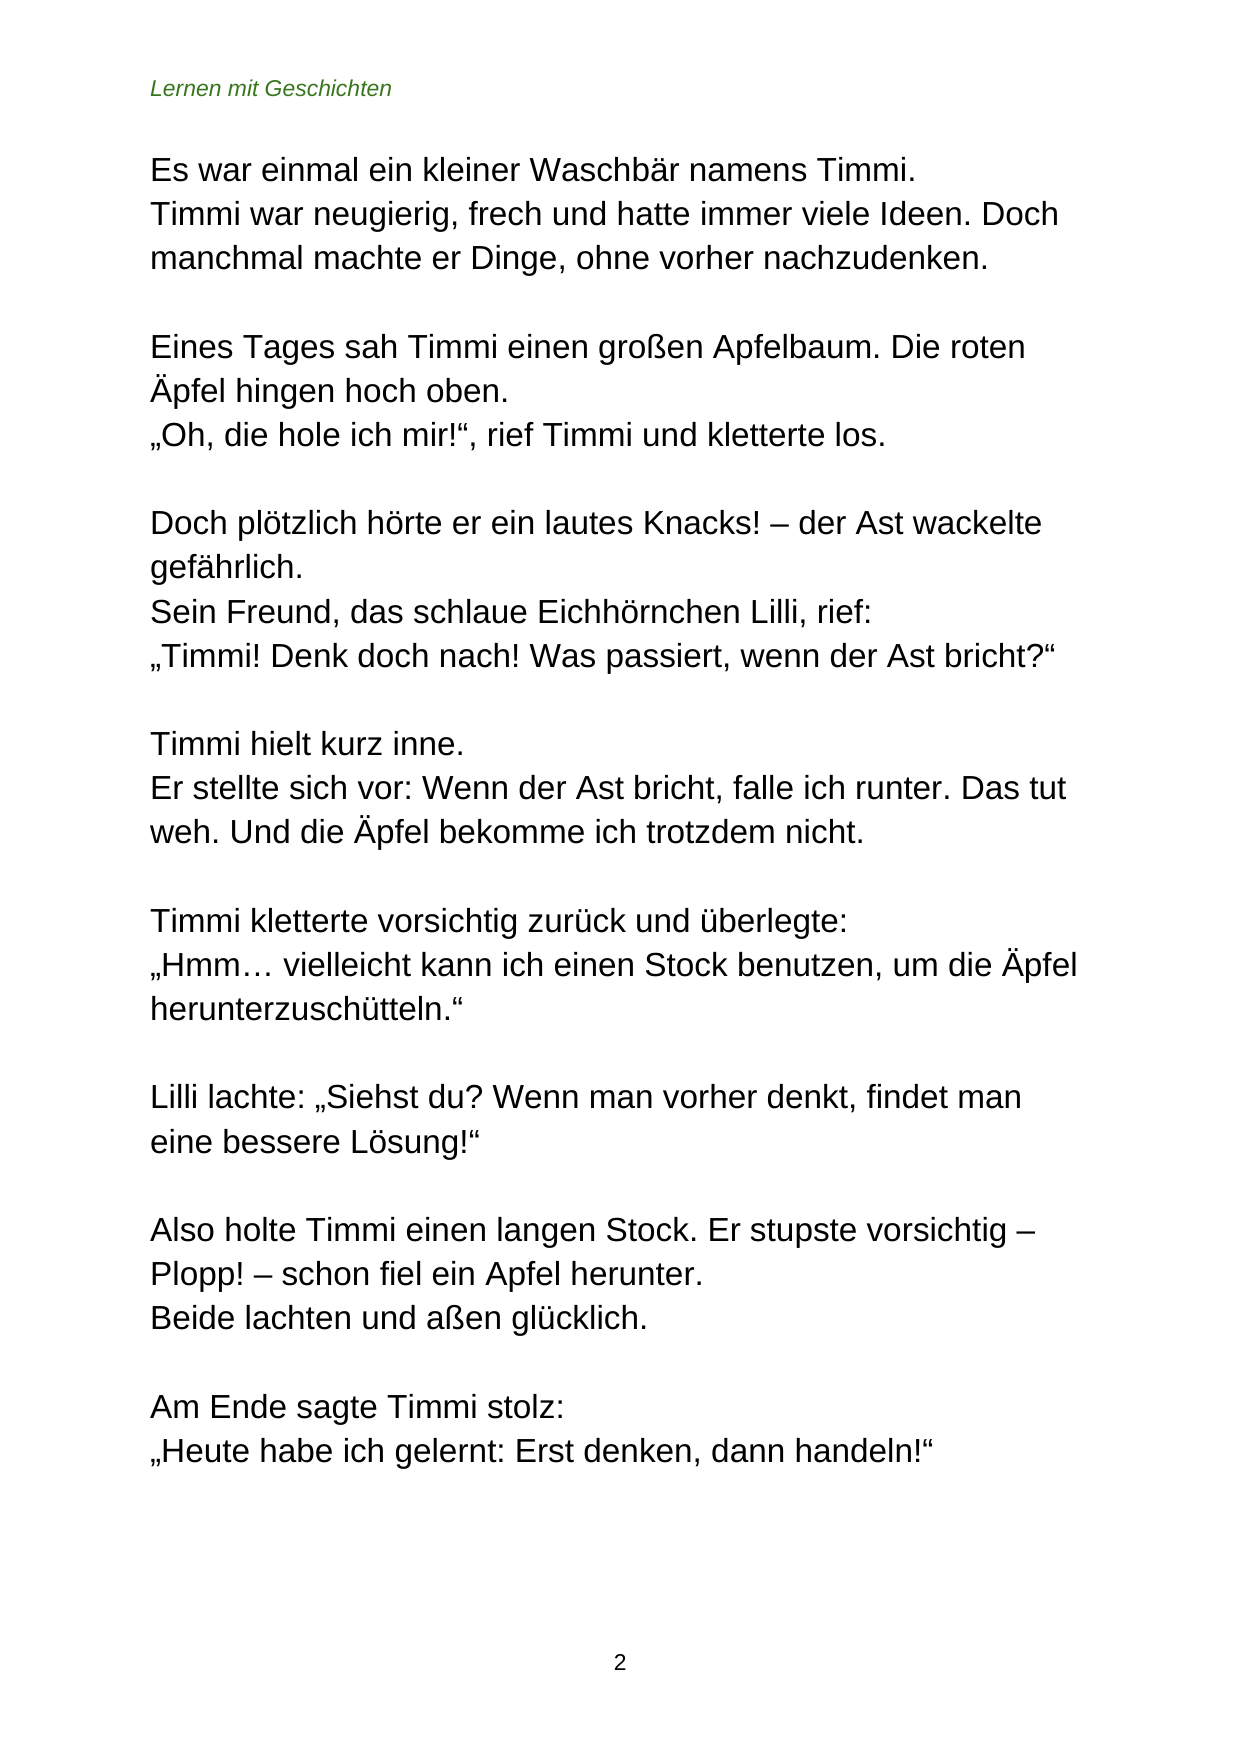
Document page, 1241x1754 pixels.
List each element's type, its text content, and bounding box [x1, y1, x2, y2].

text Also holte Timmi einen langen Stock. Er stupste vorsichtig – Plopp! – schon fiel ein Apfel herunter. [150, 1210, 1090, 1293]
text Beide lachten und aßen glücklich. [150, 1298, 1090, 1337]
text Er stellte sich vor: Wenn der Ast bricht, falle ich runter. Das tut weh. Und die Äpfel bekomme ich trotzdem nicht. [150, 768, 1090, 851]
text Sein Freund, das schlaue Eichhörnchen Lilli, rief: [150, 592, 1090, 630]
text Timmi war neugierig, frech und hatte immer viele Ideen. Doch manchmal machte er Dinge, ohne vorher nachzudenken. [150, 194, 1090, 277]
text Doch plötzlich hörte er ein lautes Knacks! – der Ast wackelte gefährlich. [150, 503, 1090, 586]
text Am Ende sagte Timmi stolz: [150, 1387, 1090, 1425]
text Lilli lachte: „Siehst du? Wenn man vorher denkt, findet man eine bessere Lösung!“ [150, 1077, 1090, 1160]
text „Hmm… vielleicht kann ich einen Stock benutzen, um die Äpfel herunterzuschütteln.“ [150, 945, 1090, 1028]
text Eines Tages sah Timmi einen großen Apfelbaum. Die roten Äpfel hingen hoch oben. [150, 327, 1090, 409]
text „Oh, die hole ich mir!“, rief Timmi und kletterte los. [150, 415, 1090, 453]
text Timmi kletterte vorsichtig zurück und überlegte: [150, 901, 1090, 939]
text „Timmi! Denk doch nach! Was passiert, wenn der Ast bricht?“ [150, 636, 1090, 674]
text Es war einmal ein kleiner Waschbär namens Timmi. [150, 150, 1090, 188]
text „Heute habe ich gelernt: Erst denken, dann handeln!“ [150, 1431, 1090, 1469]
text Timmi hielt kurz inne. [150, 724, 1090, 763]
